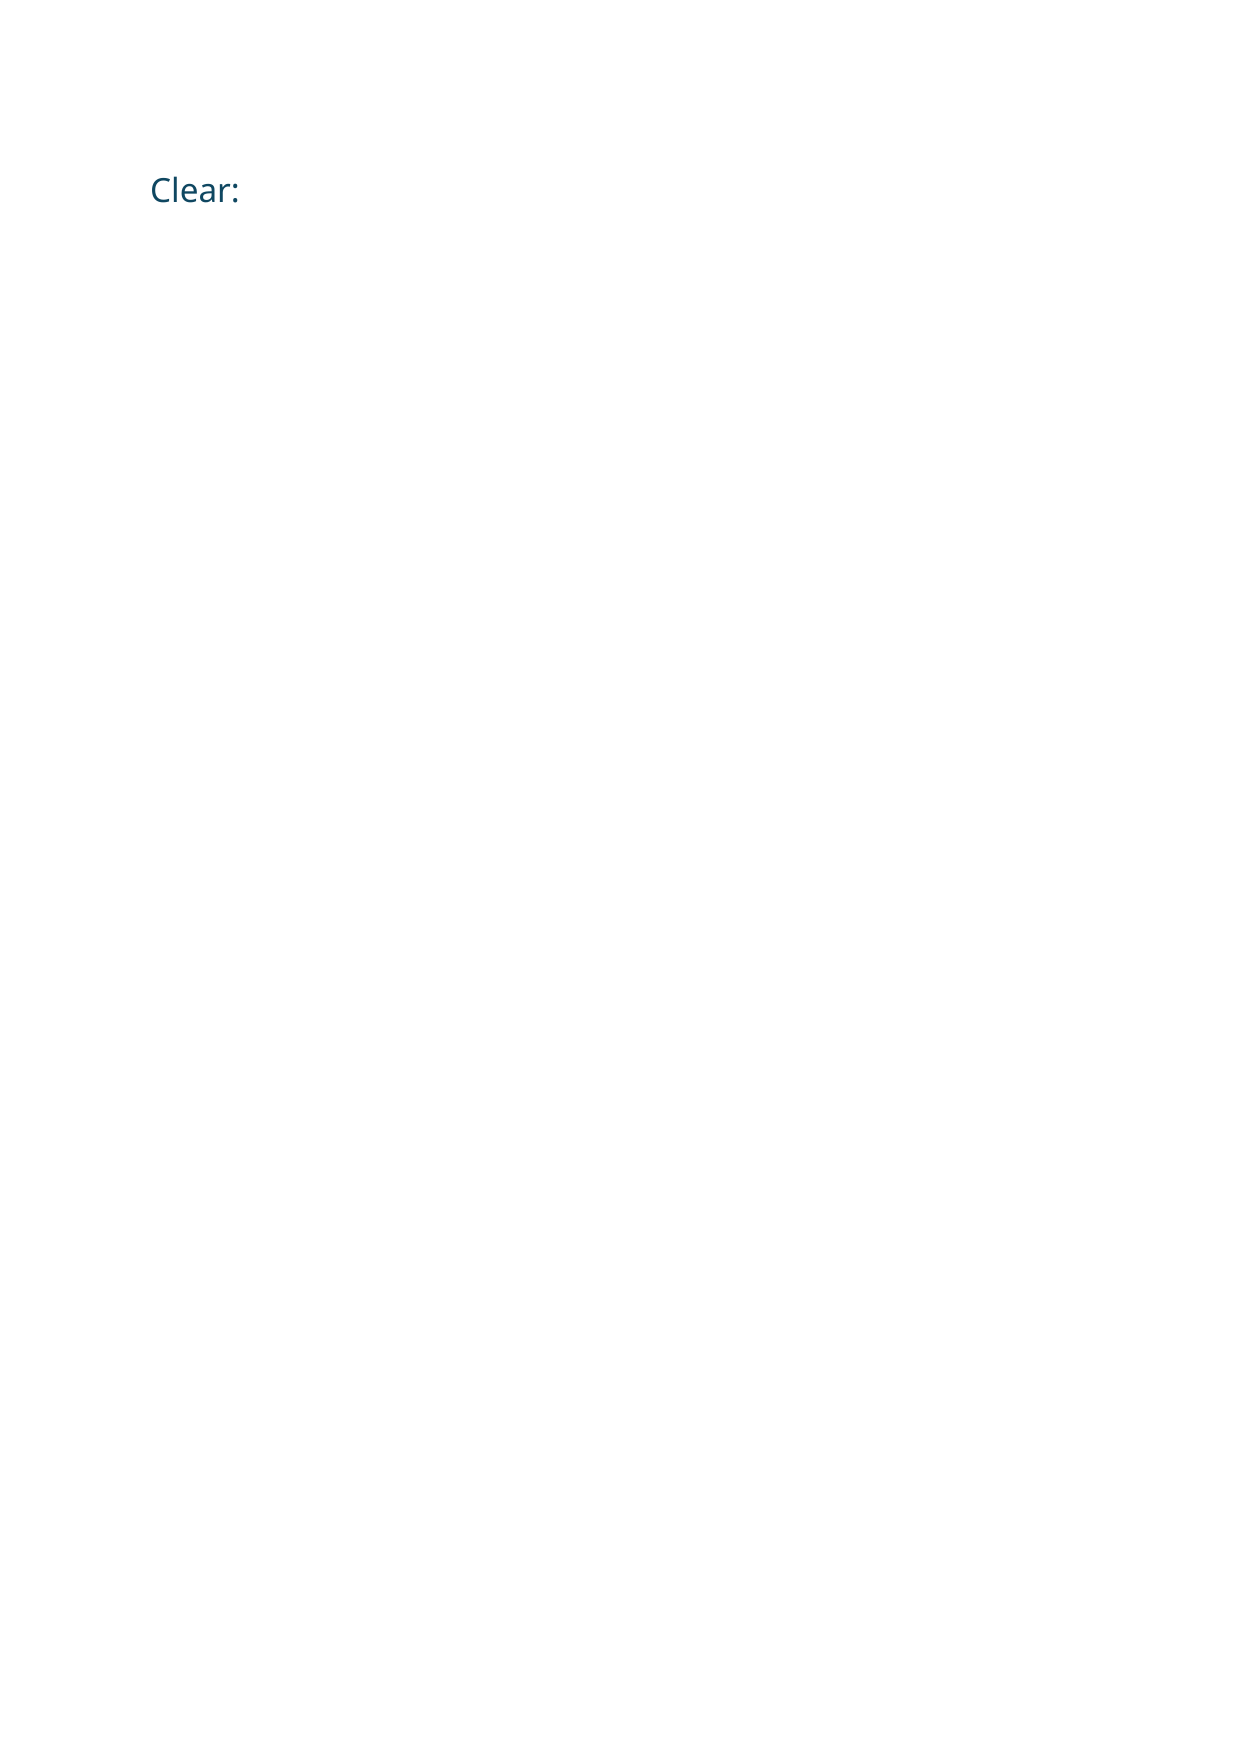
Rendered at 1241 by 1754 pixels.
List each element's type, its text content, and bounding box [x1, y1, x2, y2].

subtitle Clear: [150, 167, 1090, 212]
